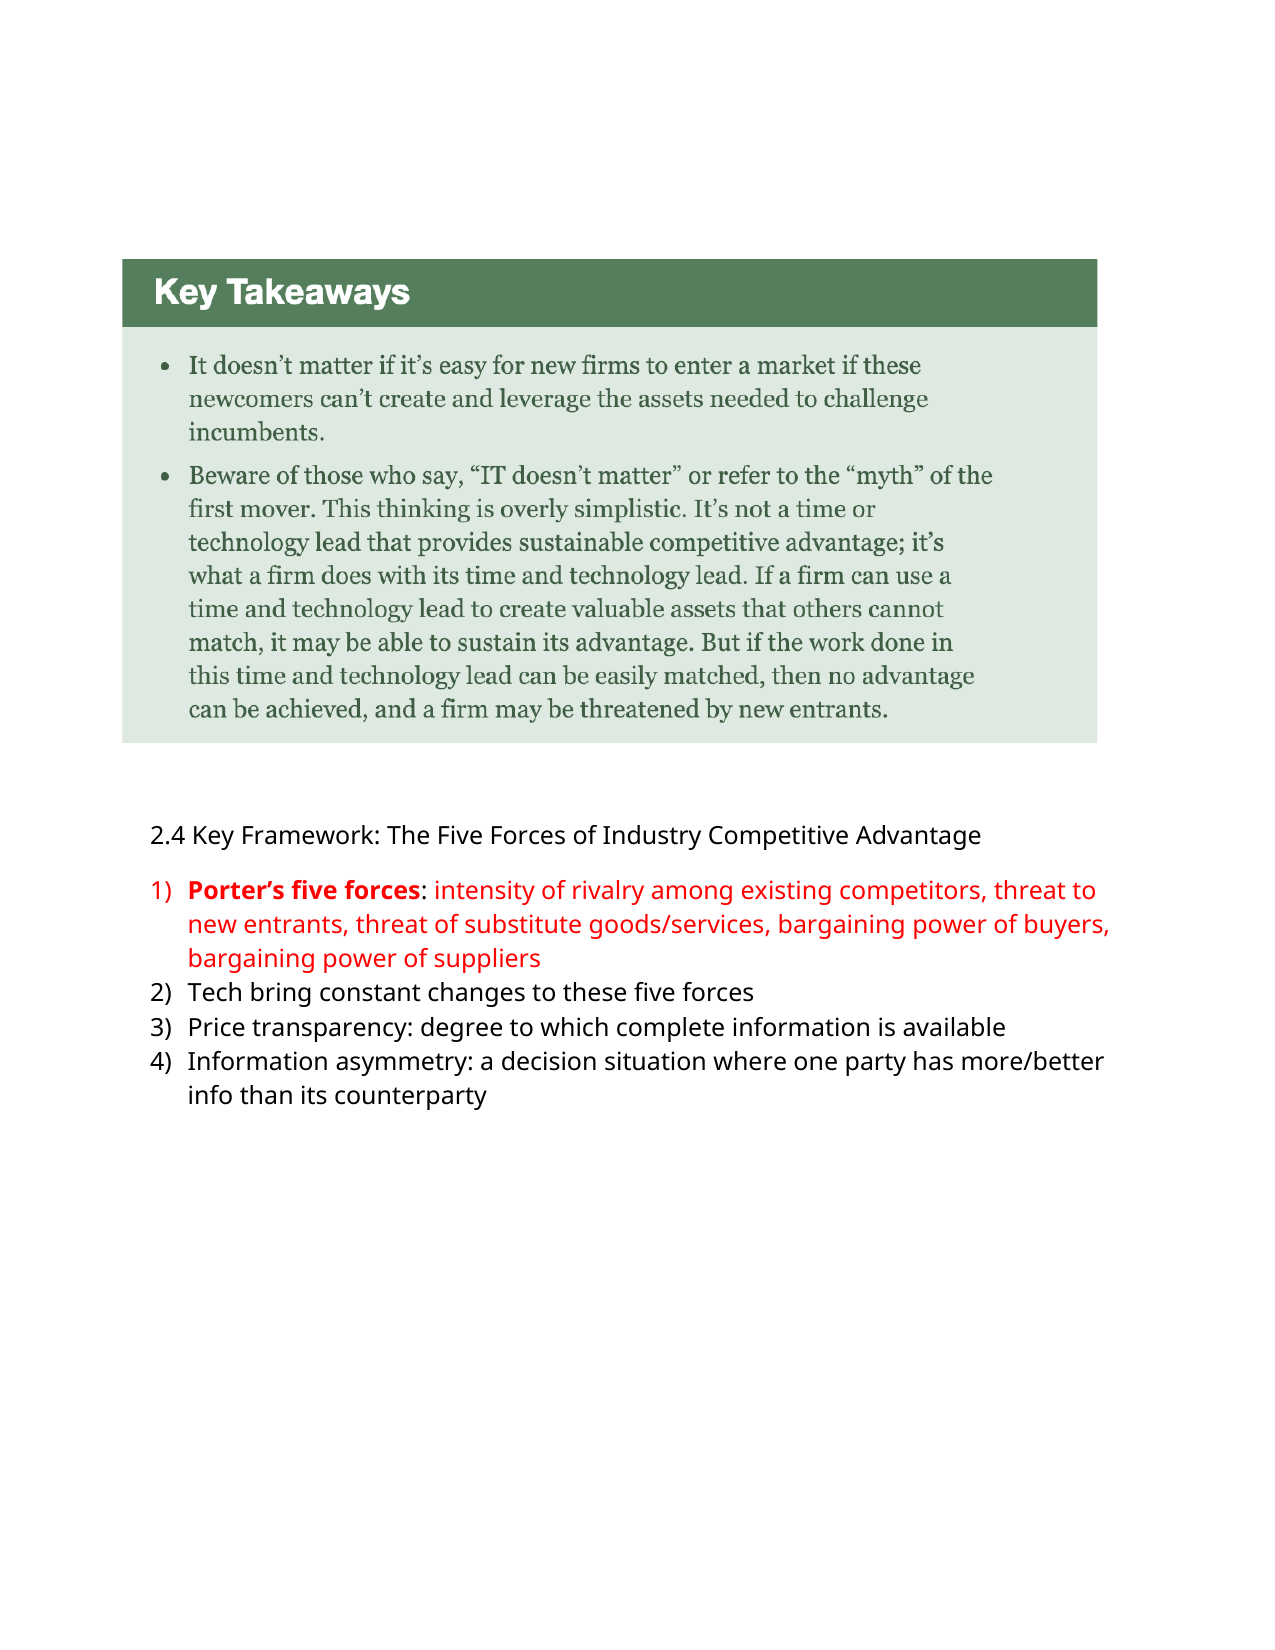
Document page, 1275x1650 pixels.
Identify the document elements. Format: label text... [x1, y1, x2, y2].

list Price transparency: degree to which complete information is available [150, 1009, 1125, 1043]
picture [122, 259, 1098, 743]
list Tech bring constant changes to these five forces [150, 975, 1125, 1009]
list Information asymmetry: a decision situation where one party has more/better info than its counterparty [150, 1043, 1125, 1111]
list Porter’s five forces: intensity of rivalry among existing competitors, threat to new entrants, threat of substitute goods/services, bargaining power of buyers, bargaining power of suppliers [150, 873, 1125, 975]
text 2.4 Key Framework: The Five Forces of Industry Competitive Advantage [150, 818, 1125, 852]
